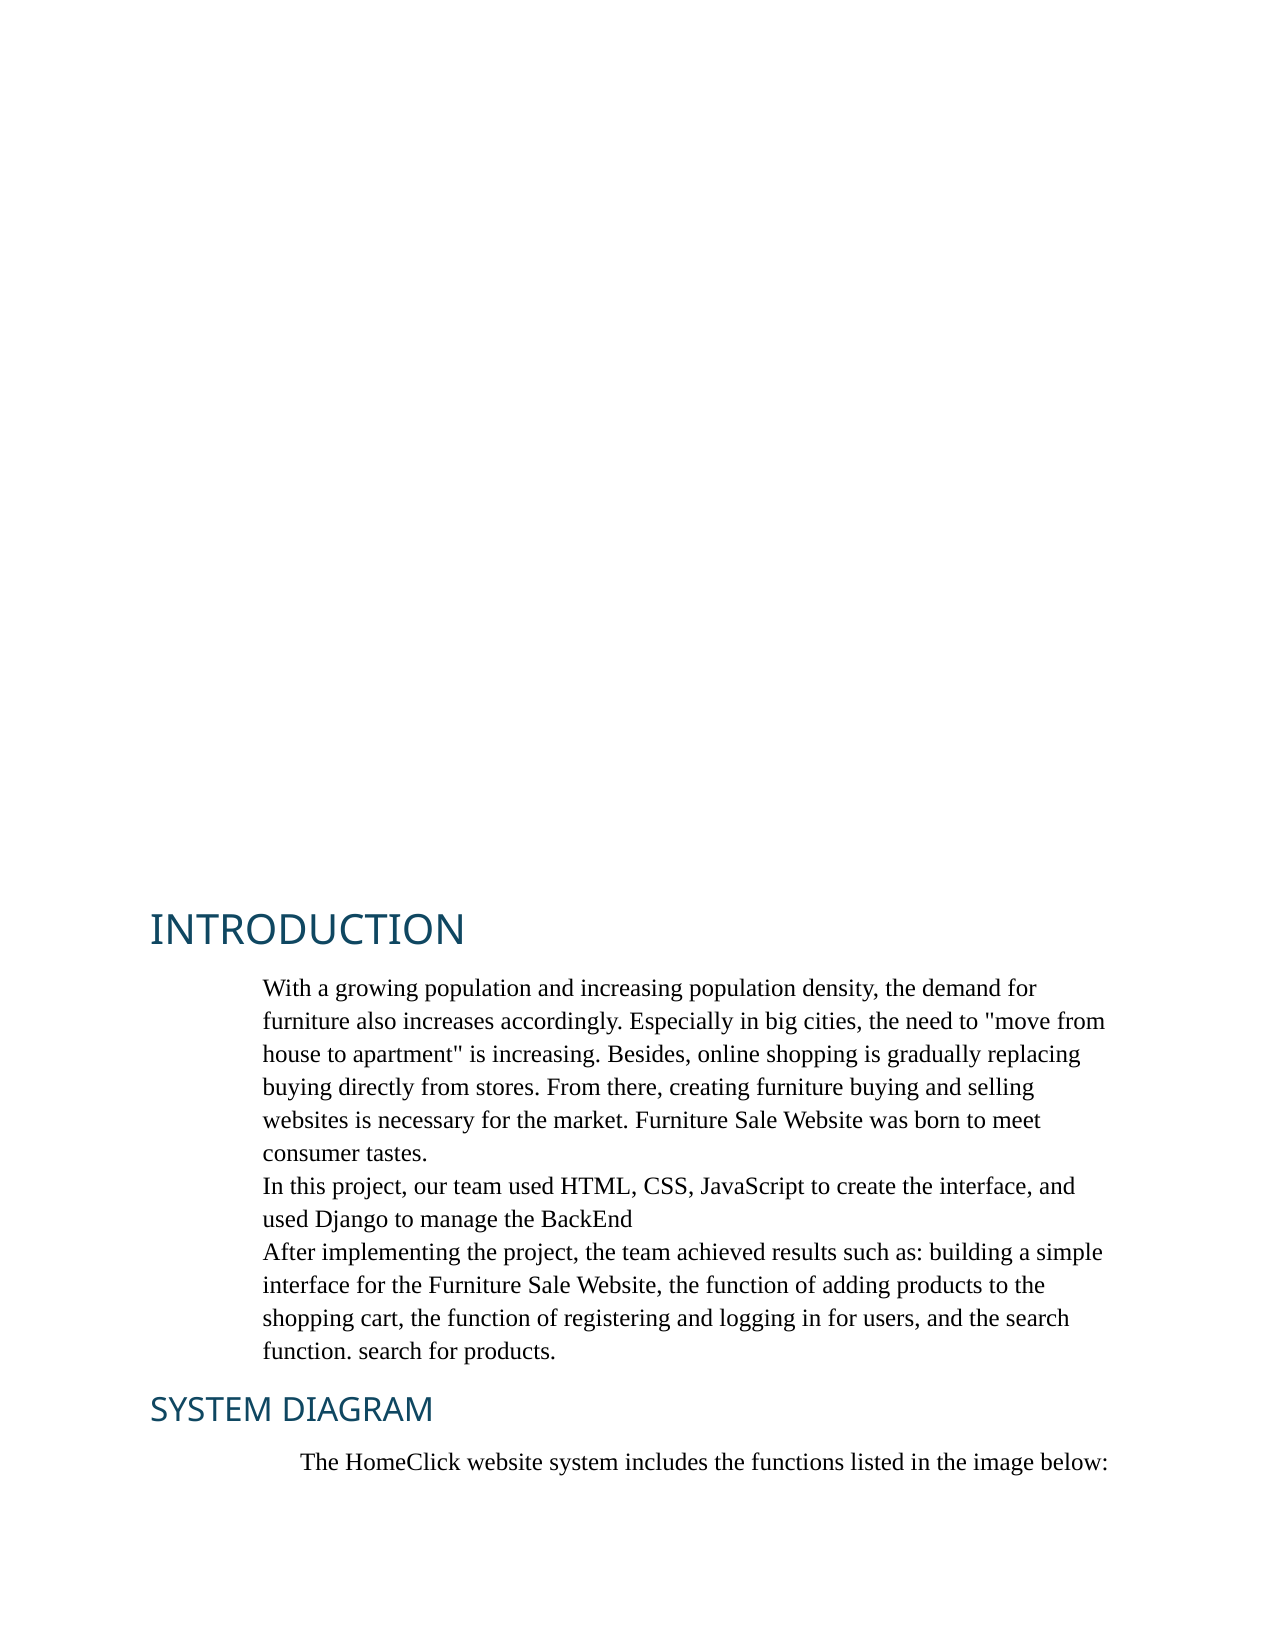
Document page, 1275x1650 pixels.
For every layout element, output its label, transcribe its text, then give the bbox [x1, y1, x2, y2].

subtitle INTRODUCTION [150, 899, 1125, 956]
list After implementing the project, the team achieved results such as: building a simple interface for the Furniture Sale Website, the function of adding products to the shopping cart, the function of registering and logging in for users, and the search function. search for products. [262, 1237, 1125, 1365]
list In this project, our team used HTML, CSS, JavaScript to create the interface, and used Django to manage the BackEnd [262, 1171, 1125, 1233]
subtitle SYSTEM DIAGRAM [150, 1386, 1125, 1431]
list The HomeClick website system includes the functions listed in the image below: [300, 1447, 1125, 1475]
list With a growing population and increasing population density, the demand for furniture also increases accordingly. Especially in big cities, the need to "move from house to apartment" is increasing. Besides, online shopping is gradually replacing buying directly from stores. From there, creating furniture buying and selling websites is necessary for the market. Furniture Sale Website was born to meet consumer tastes. [262, 973, 1125, 1167]
